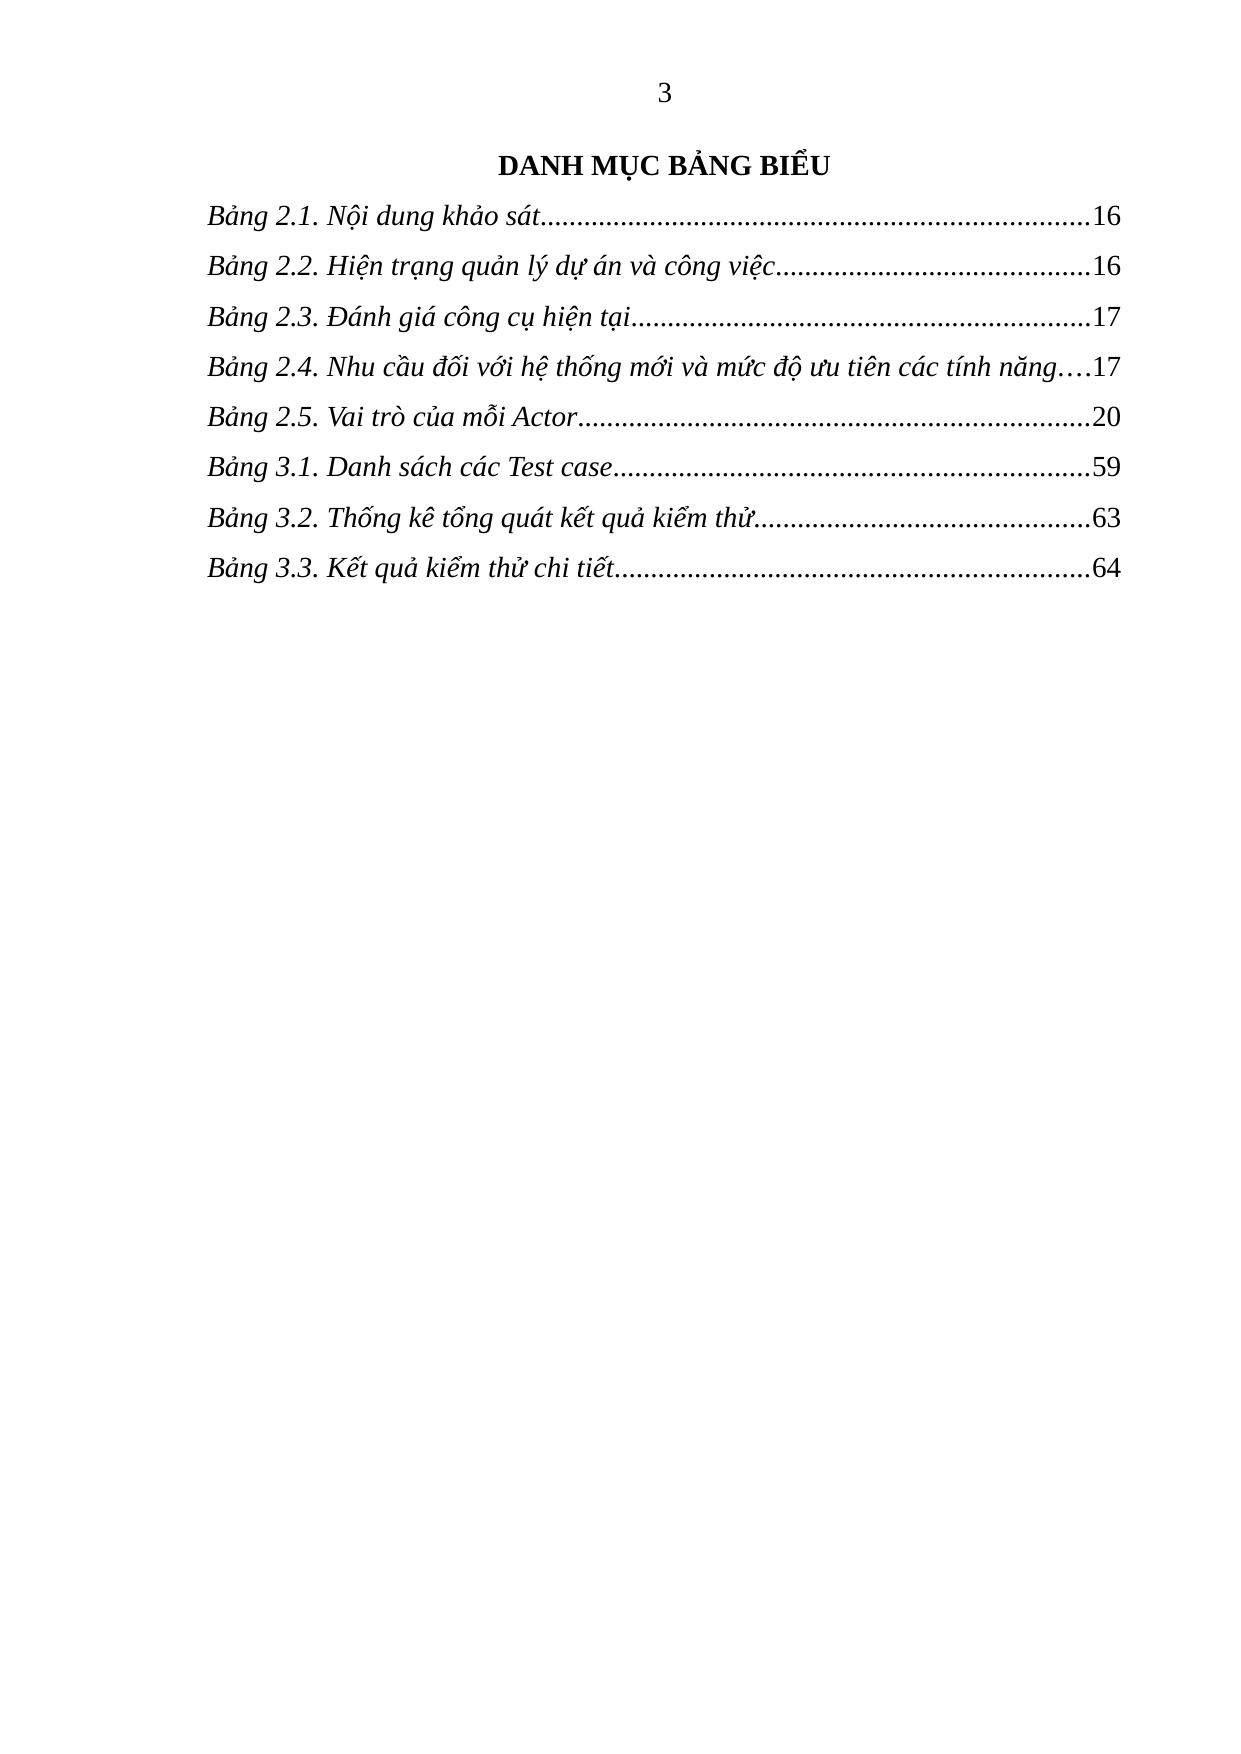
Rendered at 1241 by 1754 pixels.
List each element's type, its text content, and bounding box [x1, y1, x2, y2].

text Bảng 2.1. Nội dung khảo sát 16 [207, 198, 1122, 232]
text Bảng 2.5. Vai trò của mỗi Actor 20 [207, 399, 1122, 433]
text Bảng 2.4. Nhu cầu đối với hệ thống mới và mức độ ưu tiên các tính năng 17 [207, 349, 1122, 382]
text Bảng 3.1. Danh sách các Test case 59 [207, 449, 1122, 483]
text Bảng 2.2. Hiện trạng quản lý dự án và công việc 16 [207, 248, 1122, 282]
text Bảng 3.2. Thống kê tổng quát kết quả kiểm thử 63 [207, 500, 1122, 533]
text Bảng 3.3. Kết quả kiểm thử chi tiết 64 [207, 550, 1122, 584]
text Bảng 2.3. Đánh giá công cụ hiện tại 17 [207, 299, 1122, 332]
subtitle DANH MỤC BẢNG BIỂU [207, 148, 1122, 181]
